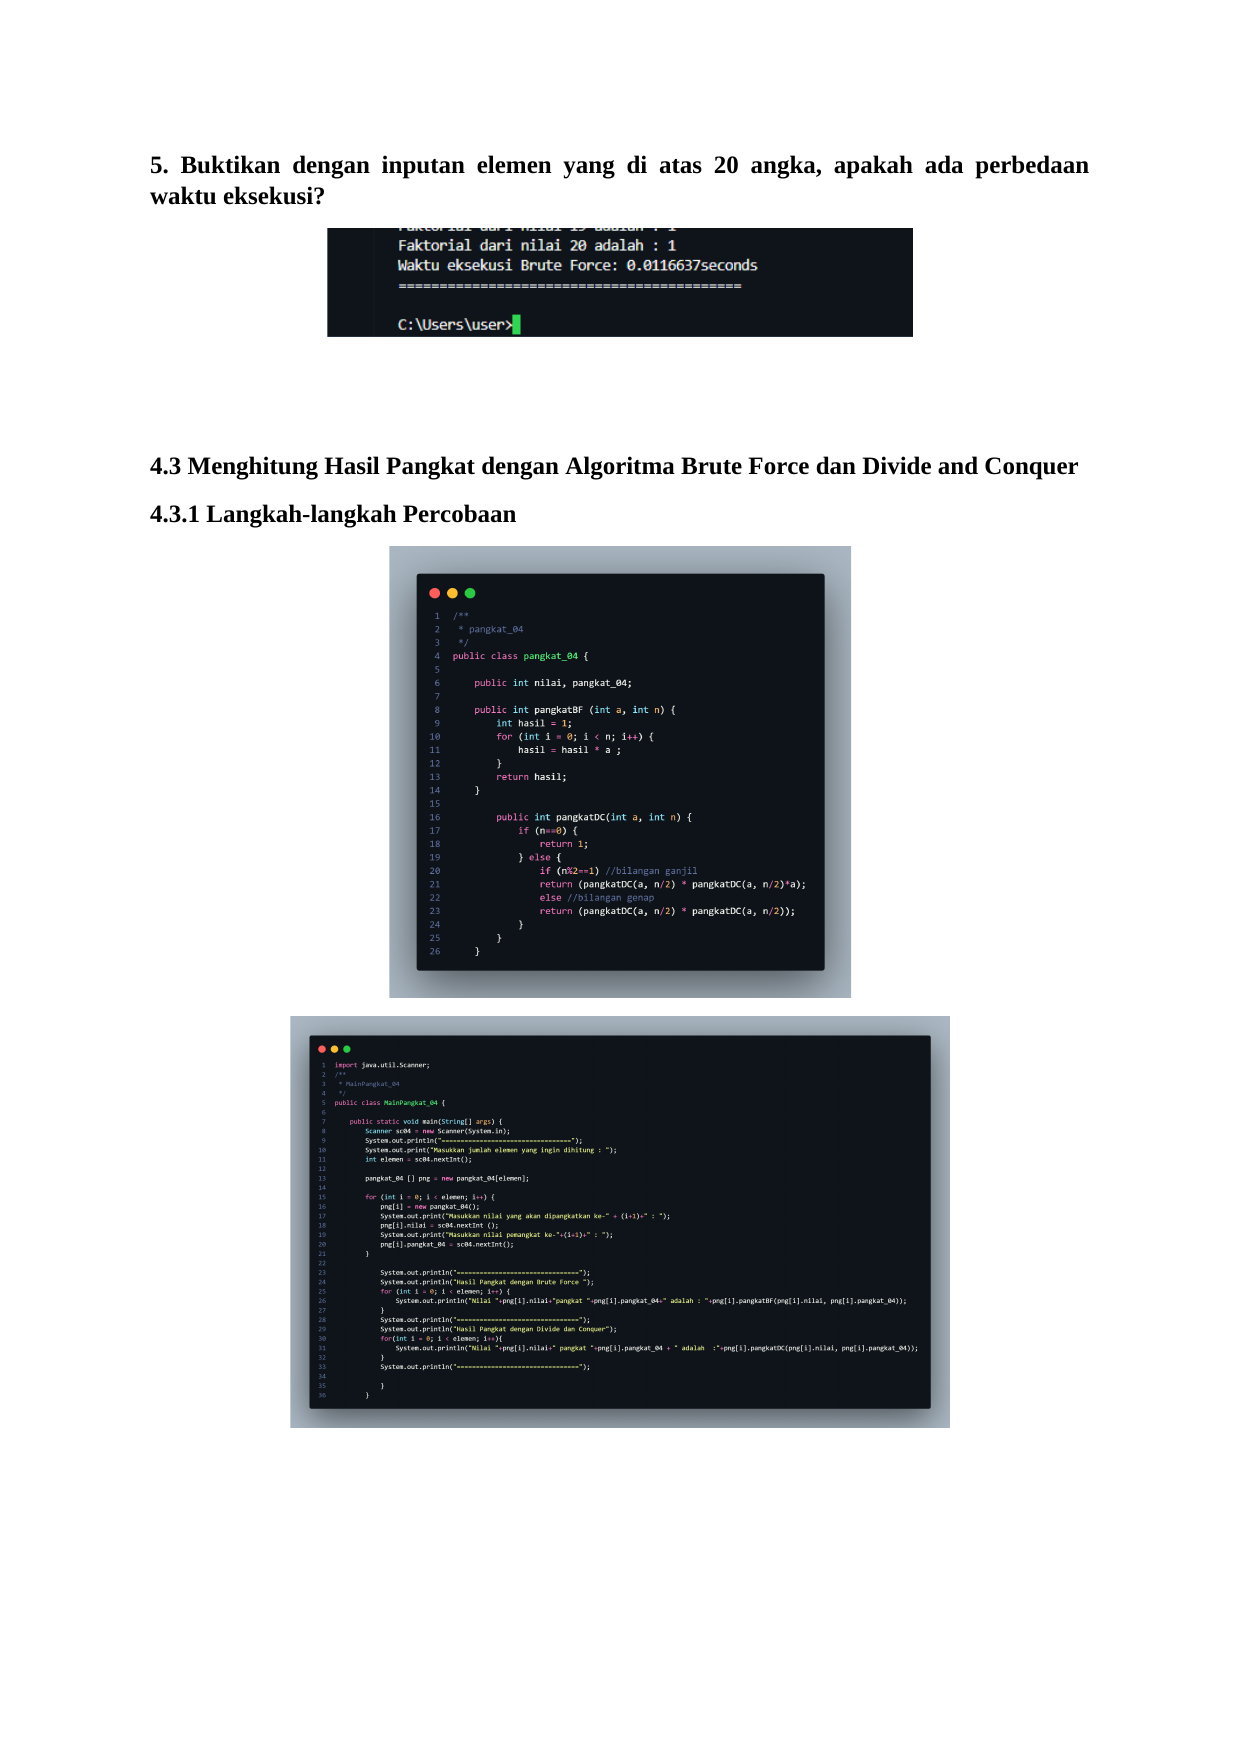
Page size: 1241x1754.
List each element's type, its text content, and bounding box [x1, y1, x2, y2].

picture [389, 546, 852, 998]
text 5. Buktikan dengan inputan elemen yang di atas 20 angka, apakah ada perbedaan waktu eksekusi? [150, 150, 1090, 210]
picture [290, 1016, 950, 1428]
picture [327, 228, 913, 337]
text 4.3.1 Langkah-langkah Percobaan [150, 499, 1090, 527]
text 4.3 Menghitung Hasil Pangkat dengan Algoritma Brute Force dan Divide and Conquer [150, 451, 1090, 480]
